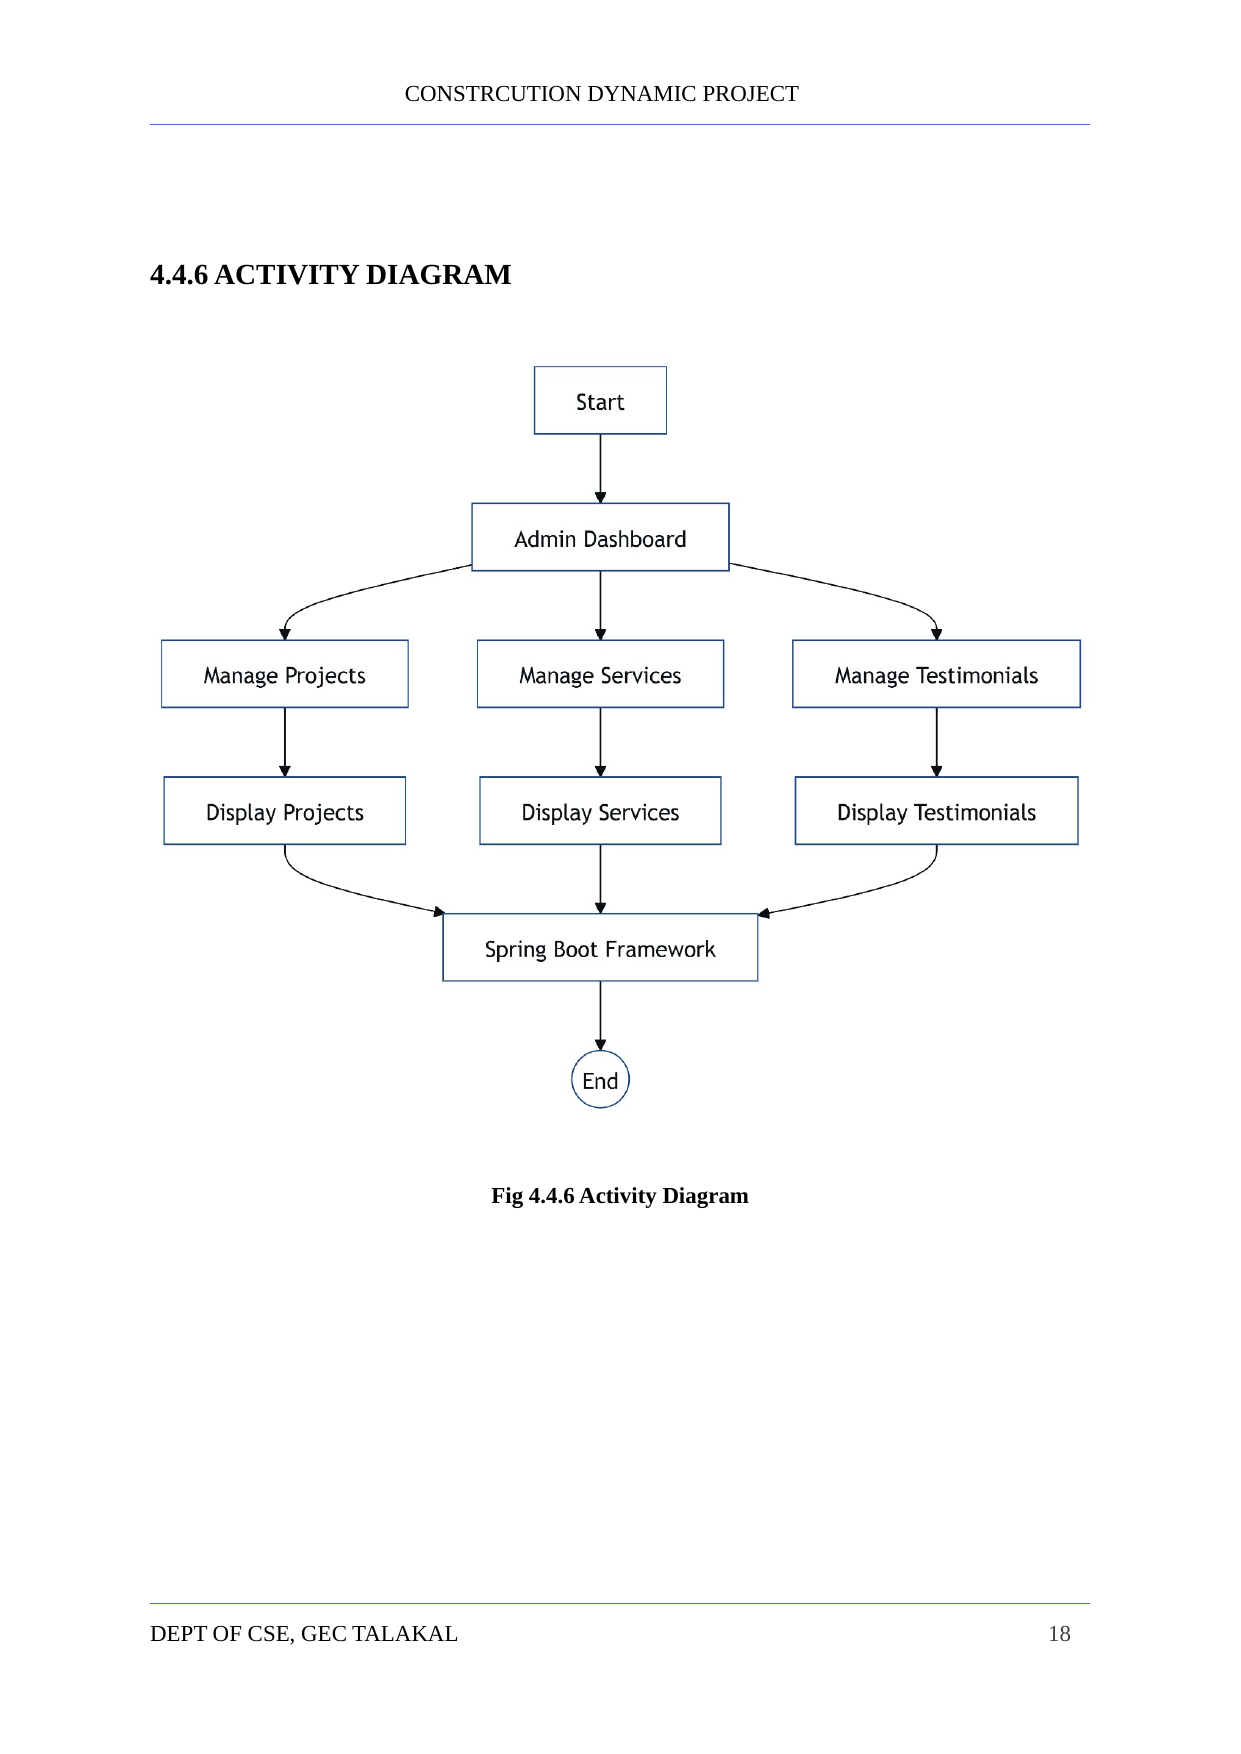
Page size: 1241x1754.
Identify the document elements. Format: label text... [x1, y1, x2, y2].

text Fig 4.4.6 Activity Diagram [150, 1182, 1090, 1209]
text 4.4.6 ACTIVITY DIAGRAM [150, 257, 1090, 291]
picture [150, 355, 1091, 1118]
